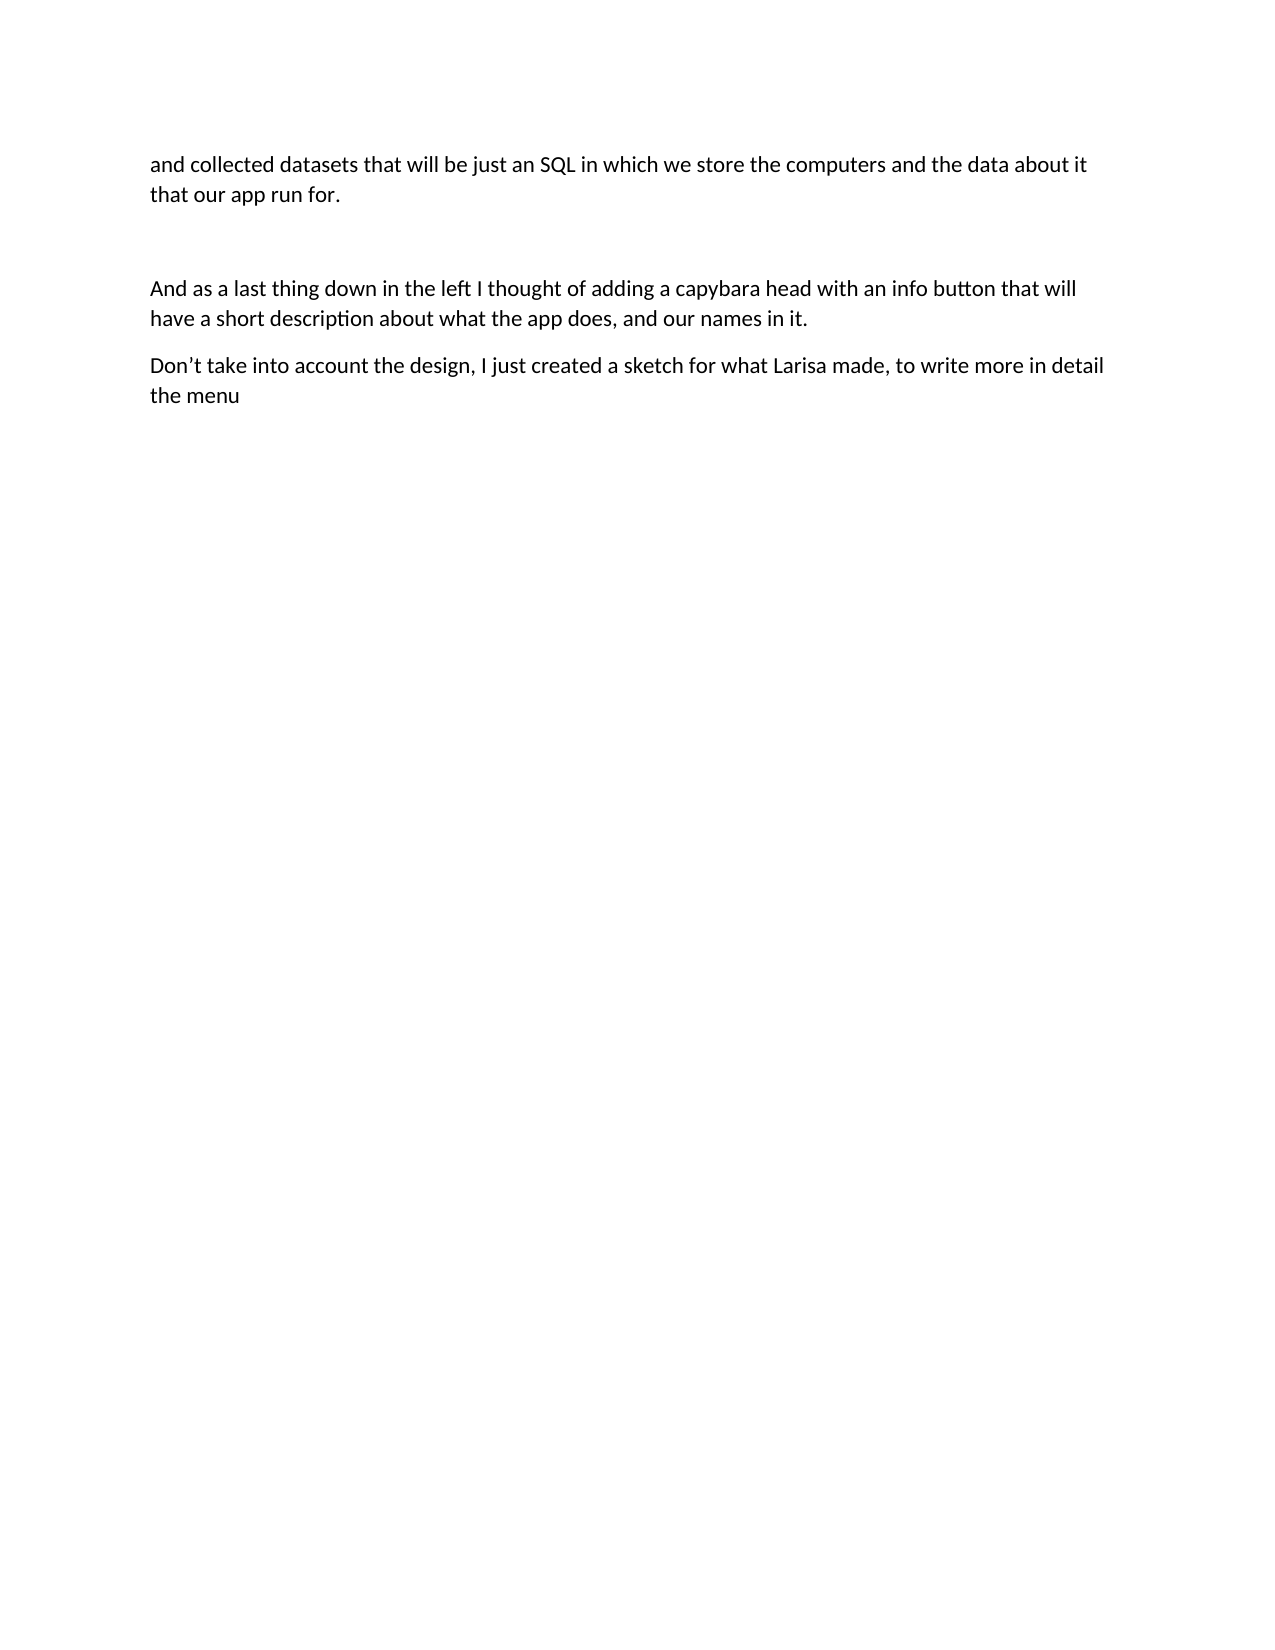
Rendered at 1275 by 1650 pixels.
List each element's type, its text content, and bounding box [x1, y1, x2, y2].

text And as a last thing down in the left I thought of adding a capybara head with an info button that will have a short description about what the app does, and our names in it. [150, 274, 1125, 332]
text Don’t take into account the design, I just created a sketch for what Larisa made, to write more in detail the menu [150, 351, 1125, 409]
